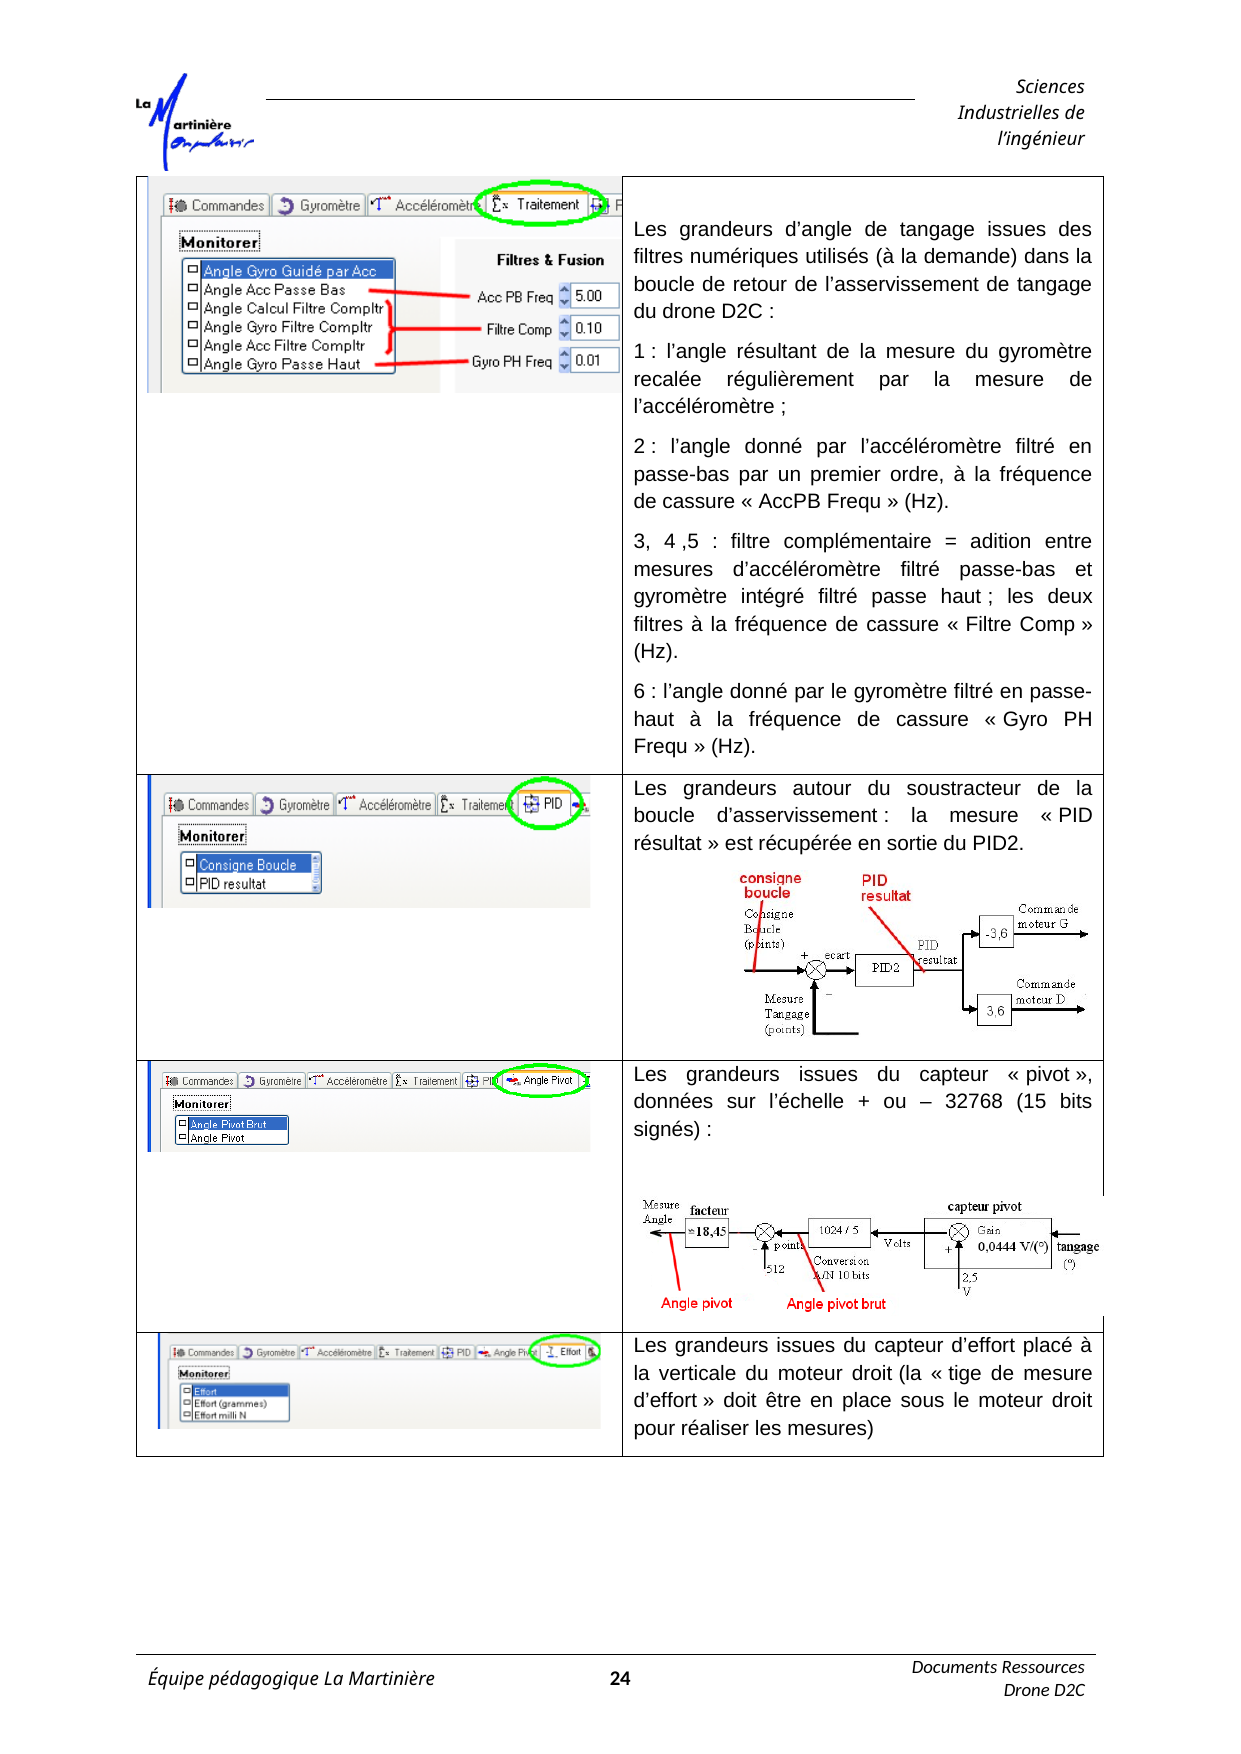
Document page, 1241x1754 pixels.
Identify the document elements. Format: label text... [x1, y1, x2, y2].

table_cell [137, 775, 622, 1060]
table_cell [137, 1333, 622, 1456]
picture [136, 73, 254, 171]
table_cell Les grandeurs issues du capteur « pivot », données sur l’échelle + ou – 32768 (15 bits signés) : [623, 1061, 1103, 1332]
table_cell Les grandeurs d’angle de tangage issues des filtres numériques utilisés (à la demande) dans la boucle de retour de l’asservissement de tangage du drone D2C : 1 : l’angle résultant de la mesure du gyromètre recalée régulièrement par la mesure de l’accéléromètre ; 2 : l’angle donné par l’accéléromètre filtré en passe-bas par un premier ordre, à la fréquence de cassure « AccPB Frequ » (Hz). 3, 4 ,5 : filtre complémentaire = adition entre mesures d’accéléromètre filtré passe-bas et gyromètre intégré filtré passe haut ; les deux filtres à la fréquence de cassure « Filtre Comp » (Hz). 6 : l’angle donné par le gyromètre filtré en passe-haut à la fréquence de cassure « Gyro PH Frequ » (Hz). [623, 177, 1103, 774]
table_cell [137, 1061, 622, 1332]
table_cell [137, 177, 622, 774]
table_cell Les grandeurs autour du soustracteur de la boucle d’asservissement : la mesure « PID résultat » est récupérée en sortie du PID2. [623, 775, 1103, 1060]
